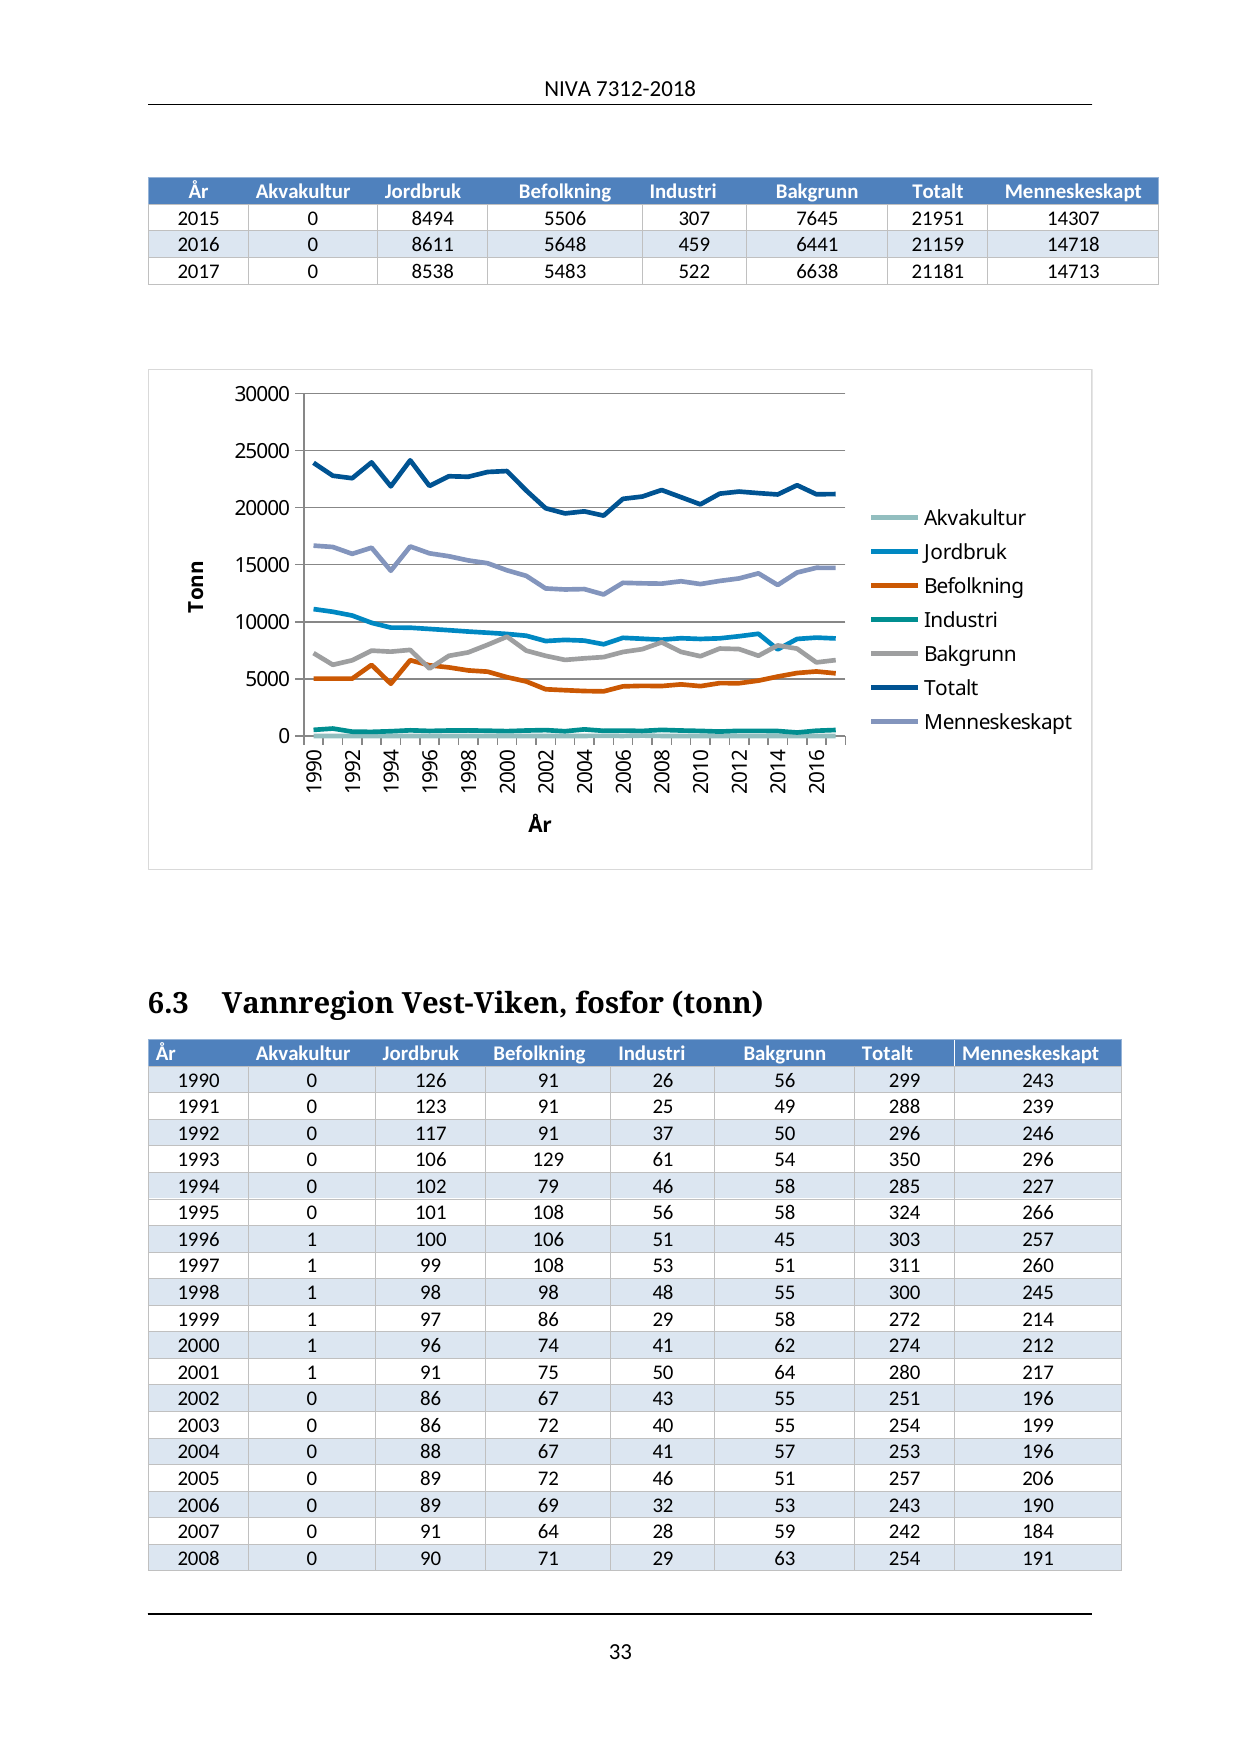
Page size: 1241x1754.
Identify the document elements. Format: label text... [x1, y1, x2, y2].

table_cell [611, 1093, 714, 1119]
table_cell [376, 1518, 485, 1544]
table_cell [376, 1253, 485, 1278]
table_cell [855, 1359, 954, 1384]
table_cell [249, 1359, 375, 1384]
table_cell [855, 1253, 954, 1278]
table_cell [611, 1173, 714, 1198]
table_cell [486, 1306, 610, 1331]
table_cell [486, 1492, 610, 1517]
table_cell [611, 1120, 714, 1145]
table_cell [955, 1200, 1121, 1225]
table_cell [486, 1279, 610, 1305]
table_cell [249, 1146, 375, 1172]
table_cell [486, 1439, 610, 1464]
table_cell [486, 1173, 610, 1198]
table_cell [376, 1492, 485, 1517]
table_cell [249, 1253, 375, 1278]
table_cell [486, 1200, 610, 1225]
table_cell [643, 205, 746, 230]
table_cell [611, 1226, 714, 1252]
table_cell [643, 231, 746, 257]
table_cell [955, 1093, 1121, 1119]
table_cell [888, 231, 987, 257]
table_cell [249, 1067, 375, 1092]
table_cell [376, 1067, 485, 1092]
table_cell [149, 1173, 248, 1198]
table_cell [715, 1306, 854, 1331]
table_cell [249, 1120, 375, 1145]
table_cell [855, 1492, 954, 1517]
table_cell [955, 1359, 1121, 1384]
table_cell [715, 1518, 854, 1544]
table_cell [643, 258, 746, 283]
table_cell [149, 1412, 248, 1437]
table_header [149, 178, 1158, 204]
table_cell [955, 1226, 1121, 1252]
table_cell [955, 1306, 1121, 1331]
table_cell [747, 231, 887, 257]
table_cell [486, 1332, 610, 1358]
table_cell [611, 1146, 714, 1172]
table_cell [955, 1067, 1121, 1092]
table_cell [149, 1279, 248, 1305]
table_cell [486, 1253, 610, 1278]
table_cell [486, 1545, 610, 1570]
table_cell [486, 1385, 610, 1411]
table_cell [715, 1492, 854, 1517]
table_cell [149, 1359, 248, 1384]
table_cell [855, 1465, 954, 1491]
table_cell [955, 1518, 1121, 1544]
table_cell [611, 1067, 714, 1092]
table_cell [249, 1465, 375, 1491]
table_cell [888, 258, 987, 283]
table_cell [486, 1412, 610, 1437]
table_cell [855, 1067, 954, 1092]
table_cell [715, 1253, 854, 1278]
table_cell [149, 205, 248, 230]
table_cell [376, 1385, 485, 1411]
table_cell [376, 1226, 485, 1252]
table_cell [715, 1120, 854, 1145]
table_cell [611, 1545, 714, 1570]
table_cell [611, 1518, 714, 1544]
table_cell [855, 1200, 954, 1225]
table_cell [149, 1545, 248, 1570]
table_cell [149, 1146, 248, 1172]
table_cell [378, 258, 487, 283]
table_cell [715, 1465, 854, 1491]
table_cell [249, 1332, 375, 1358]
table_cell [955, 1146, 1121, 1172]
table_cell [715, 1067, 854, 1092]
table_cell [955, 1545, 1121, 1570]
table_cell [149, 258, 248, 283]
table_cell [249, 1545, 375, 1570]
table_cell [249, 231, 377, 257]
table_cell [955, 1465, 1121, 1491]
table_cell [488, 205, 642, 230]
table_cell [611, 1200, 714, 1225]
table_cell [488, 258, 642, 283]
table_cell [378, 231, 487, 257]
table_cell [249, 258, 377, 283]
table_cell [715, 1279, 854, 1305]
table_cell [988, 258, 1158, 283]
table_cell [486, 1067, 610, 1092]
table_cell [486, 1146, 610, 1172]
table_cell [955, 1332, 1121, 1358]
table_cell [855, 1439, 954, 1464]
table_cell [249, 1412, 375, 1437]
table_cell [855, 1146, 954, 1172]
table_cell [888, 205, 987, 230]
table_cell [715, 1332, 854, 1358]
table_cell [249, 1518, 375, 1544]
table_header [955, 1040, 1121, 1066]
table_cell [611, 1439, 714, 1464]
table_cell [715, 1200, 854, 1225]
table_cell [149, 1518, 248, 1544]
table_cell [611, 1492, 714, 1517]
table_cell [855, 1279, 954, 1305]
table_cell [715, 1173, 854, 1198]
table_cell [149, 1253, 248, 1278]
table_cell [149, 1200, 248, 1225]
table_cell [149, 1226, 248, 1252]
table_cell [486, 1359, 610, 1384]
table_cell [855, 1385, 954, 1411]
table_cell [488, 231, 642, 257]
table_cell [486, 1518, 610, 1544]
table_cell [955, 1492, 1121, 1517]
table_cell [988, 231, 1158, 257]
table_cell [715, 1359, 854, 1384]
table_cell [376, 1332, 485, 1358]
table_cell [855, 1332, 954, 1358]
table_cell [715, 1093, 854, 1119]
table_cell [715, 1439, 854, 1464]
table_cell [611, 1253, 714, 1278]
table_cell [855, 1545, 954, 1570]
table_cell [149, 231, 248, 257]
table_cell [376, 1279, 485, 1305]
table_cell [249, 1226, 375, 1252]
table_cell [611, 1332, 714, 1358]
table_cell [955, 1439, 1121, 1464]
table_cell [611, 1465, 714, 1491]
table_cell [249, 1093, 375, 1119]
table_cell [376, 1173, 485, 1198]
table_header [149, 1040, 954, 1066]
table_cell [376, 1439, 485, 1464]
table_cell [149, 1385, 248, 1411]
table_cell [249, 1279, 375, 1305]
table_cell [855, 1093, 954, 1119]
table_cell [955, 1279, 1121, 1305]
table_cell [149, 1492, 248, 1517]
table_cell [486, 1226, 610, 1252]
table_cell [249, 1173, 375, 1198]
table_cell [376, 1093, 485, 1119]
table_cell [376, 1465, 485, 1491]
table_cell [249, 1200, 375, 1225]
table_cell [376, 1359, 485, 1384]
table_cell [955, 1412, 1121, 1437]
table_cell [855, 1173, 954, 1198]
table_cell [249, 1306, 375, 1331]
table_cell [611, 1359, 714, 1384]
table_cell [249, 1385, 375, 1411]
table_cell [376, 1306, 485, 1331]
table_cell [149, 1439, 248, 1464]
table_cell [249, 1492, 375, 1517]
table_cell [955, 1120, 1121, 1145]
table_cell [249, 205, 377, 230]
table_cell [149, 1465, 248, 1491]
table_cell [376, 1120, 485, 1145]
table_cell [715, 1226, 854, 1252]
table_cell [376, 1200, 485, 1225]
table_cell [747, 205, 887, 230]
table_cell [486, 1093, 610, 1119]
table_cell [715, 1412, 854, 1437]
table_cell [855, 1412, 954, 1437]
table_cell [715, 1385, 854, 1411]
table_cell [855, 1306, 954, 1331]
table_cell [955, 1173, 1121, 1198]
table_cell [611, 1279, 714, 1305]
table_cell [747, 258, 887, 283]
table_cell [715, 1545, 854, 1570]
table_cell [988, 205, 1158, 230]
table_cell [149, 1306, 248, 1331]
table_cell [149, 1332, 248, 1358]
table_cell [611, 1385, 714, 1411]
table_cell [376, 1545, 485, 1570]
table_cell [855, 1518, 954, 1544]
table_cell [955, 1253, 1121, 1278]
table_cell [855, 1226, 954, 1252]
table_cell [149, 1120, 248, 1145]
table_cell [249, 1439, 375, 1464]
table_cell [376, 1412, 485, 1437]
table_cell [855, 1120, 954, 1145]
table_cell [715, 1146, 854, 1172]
subtitle Vannregion Vest-Viken, fosfor (tonn) [148, 983, 1092, 1022]
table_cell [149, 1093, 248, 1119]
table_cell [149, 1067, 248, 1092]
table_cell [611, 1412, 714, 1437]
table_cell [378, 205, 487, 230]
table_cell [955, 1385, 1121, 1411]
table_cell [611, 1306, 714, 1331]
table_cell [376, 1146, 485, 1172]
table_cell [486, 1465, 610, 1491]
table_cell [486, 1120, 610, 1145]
